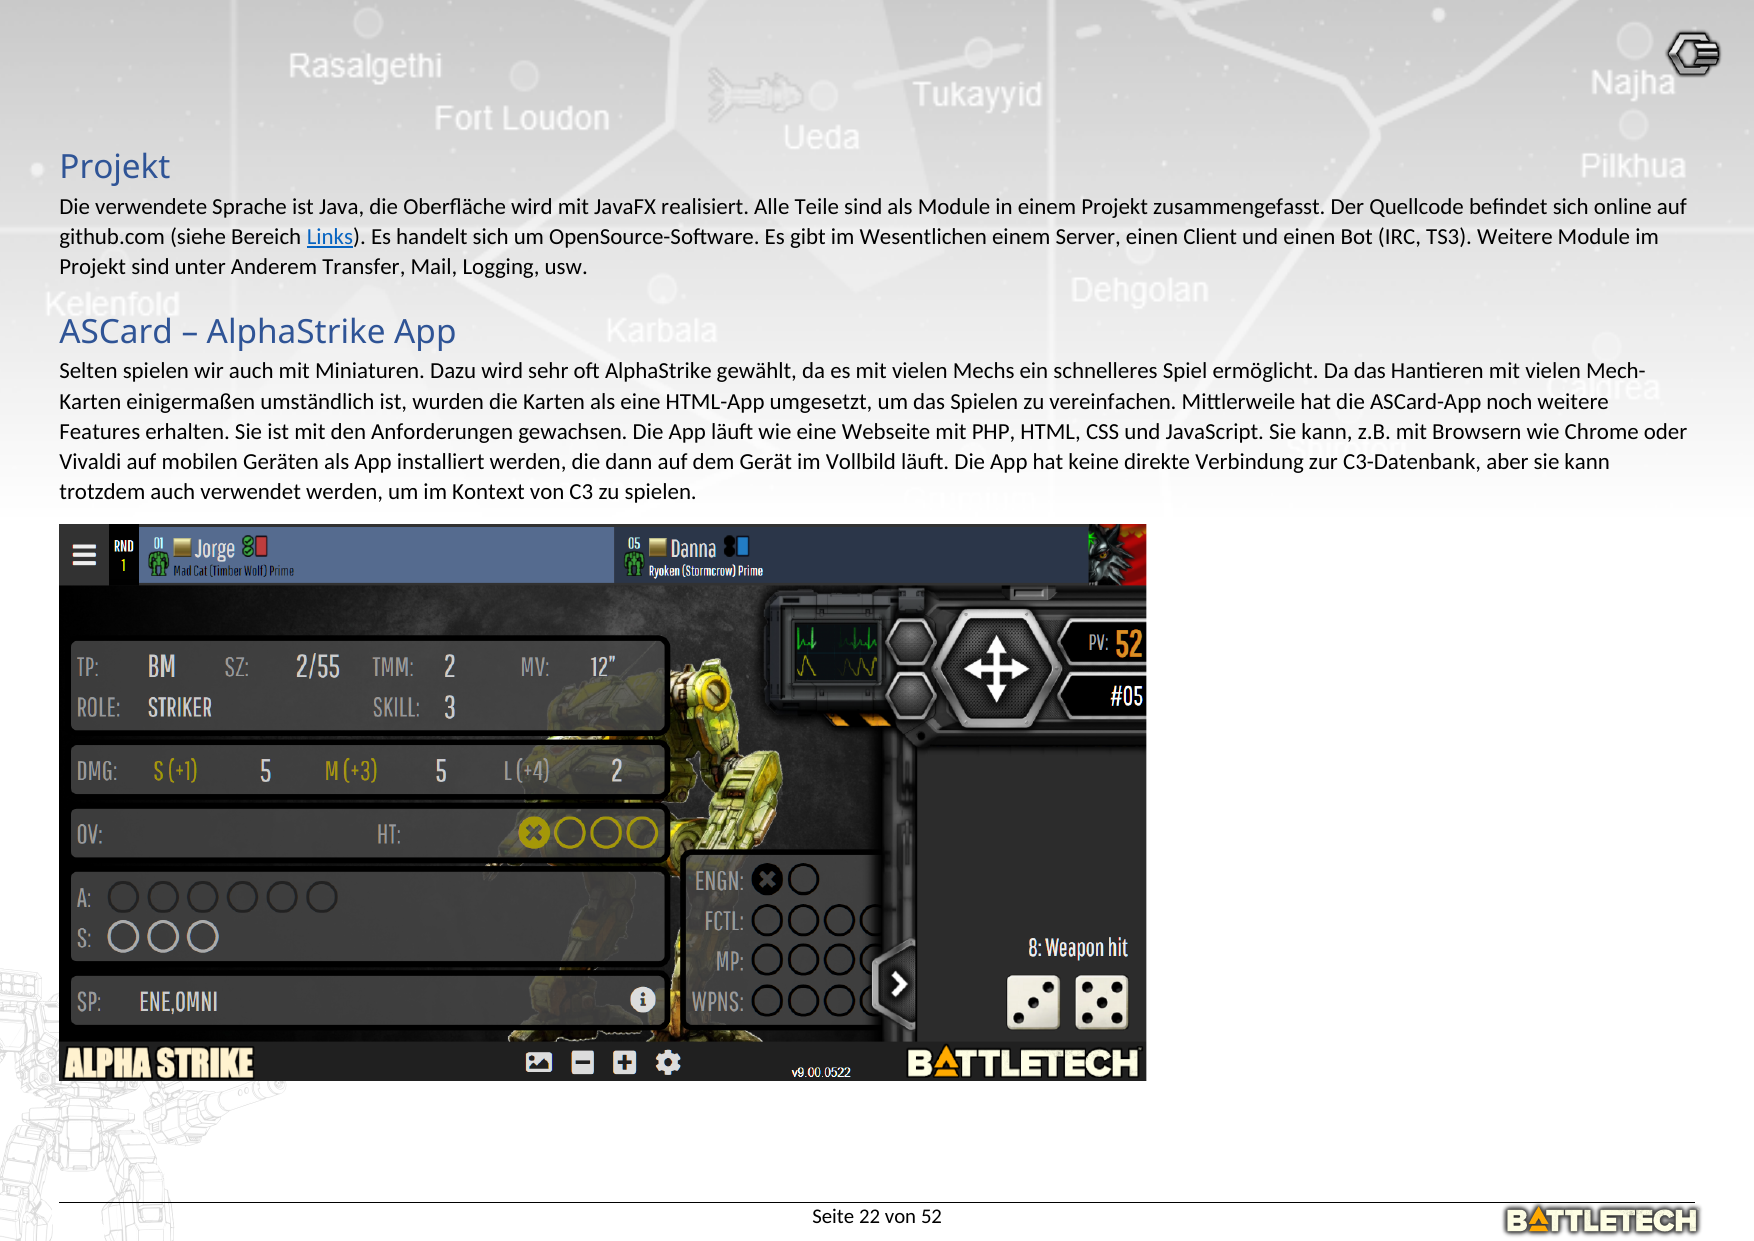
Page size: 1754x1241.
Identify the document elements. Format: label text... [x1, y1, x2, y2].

subtitle Projekt [59, 143, 1695, 188]
subtitle ASCard – AlphaStrike App [59, 308, 1695, 353]
text Die verwendete Sprache ist Java, die Oberfläche wird mit JavaFX realisiert. Alle Teile sind als Module in einem Projekt zusammengefasst. Der Quellcode befindet sich online auf github.com (siehe Bereich Links). Es handelt sich um OpenSource-Software. Es gibt im Wesentlichen einem Server, einen Client und einen Bot (IRC, TS3). Weitere Module im Projekt sind unter Anderem Transfer, Mail, Logging, usw. [59, 192, 1695, 281]
text Selten spielen wir auch mit Miniaturen. Dazu wird sehr oft AlphaStrike gewählt, da es mit vielen Mechs ein schnelleres Spiel ermöglicht. Da das Hantieren mit vielen Mech-Karten einigermaßen umständlich ist, wurden die Karten als eine HTML-App umgesetzt, um das Spielen zu vereinfachen. Mittlerweile hat die ASCard-App noch weitere Features erhalten. Sie ist mit den Anforderungen gewachsen. Die App läuft wie eine Webseite mit PHP, HTML, CSS und JavaScript. Sie kann, z.B. mit Browsern wie Chrome oder Vivaldi auf mobilen Geräten als App installiert werden, die dann auf dem Gerät im Vollbild läuft. Die App hat keine direkte Verbindung zur C3-Datenbank, aber sie kann trotzdem auch verwendet werden, um im Kontext von C3 zu spielen. [59, 357, 1695, 506]
picture [0, 0, 1754, 531]
picture [1493, 1186, 1711, 1241]
